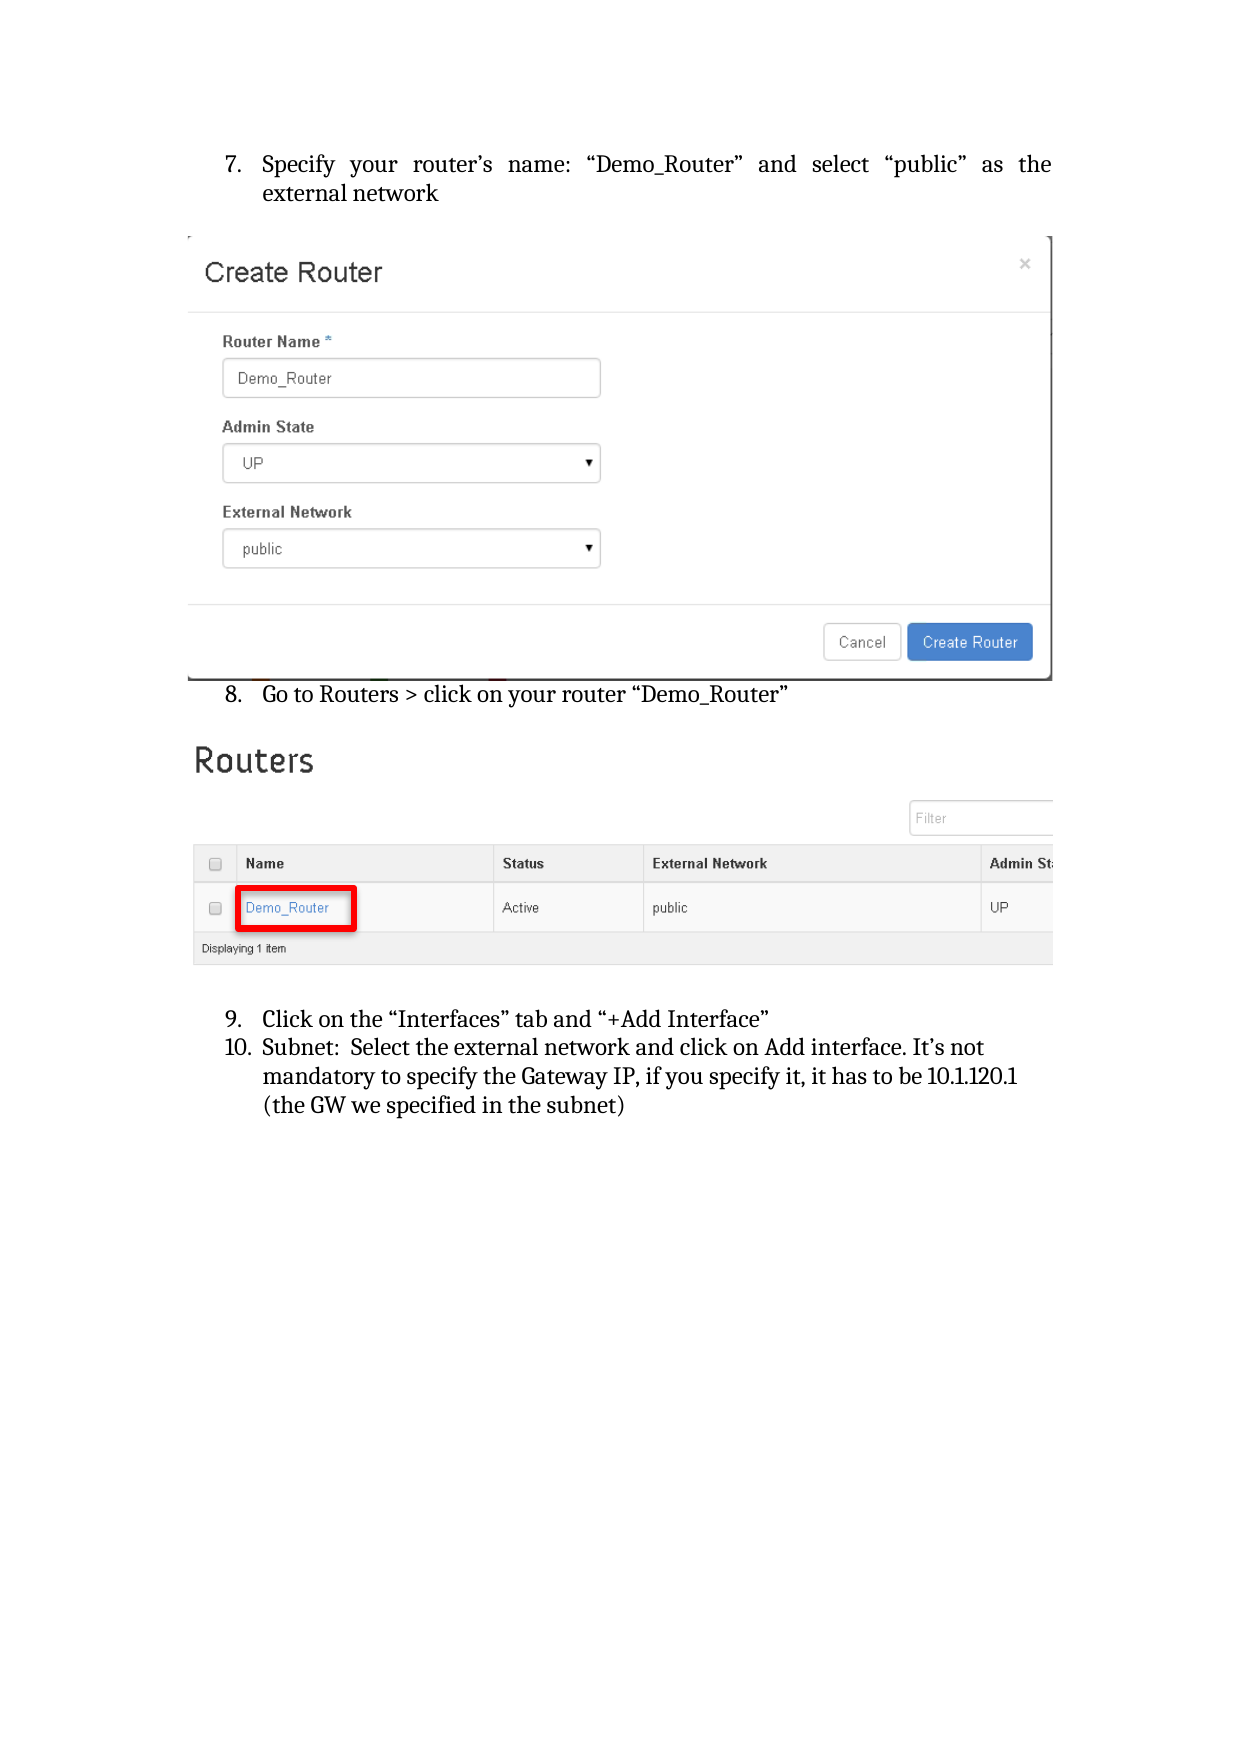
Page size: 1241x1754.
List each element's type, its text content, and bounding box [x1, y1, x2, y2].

list Specify your router’s name: “Demo_Router” and select “public” as the external network [225, 150, 1053, 207]
list Click on the “Interfaces” tab and “+Add Interface” [225, 1004, 1053, 1033]
picture [187, 737, 1053, 1004]
picture [187, 236, 1053, 681]
list Subnet: Select the external network and click on Add interface. It’s not mandatory to specify the Gateway IP, if you specify it, it has to be 10.1.120.1 (the GW we specified in the subnet) [225, 1033, 1053, 1119]
list Go to Routers > click on your router “Demo_Router” [225, 681, 1053, 709]
